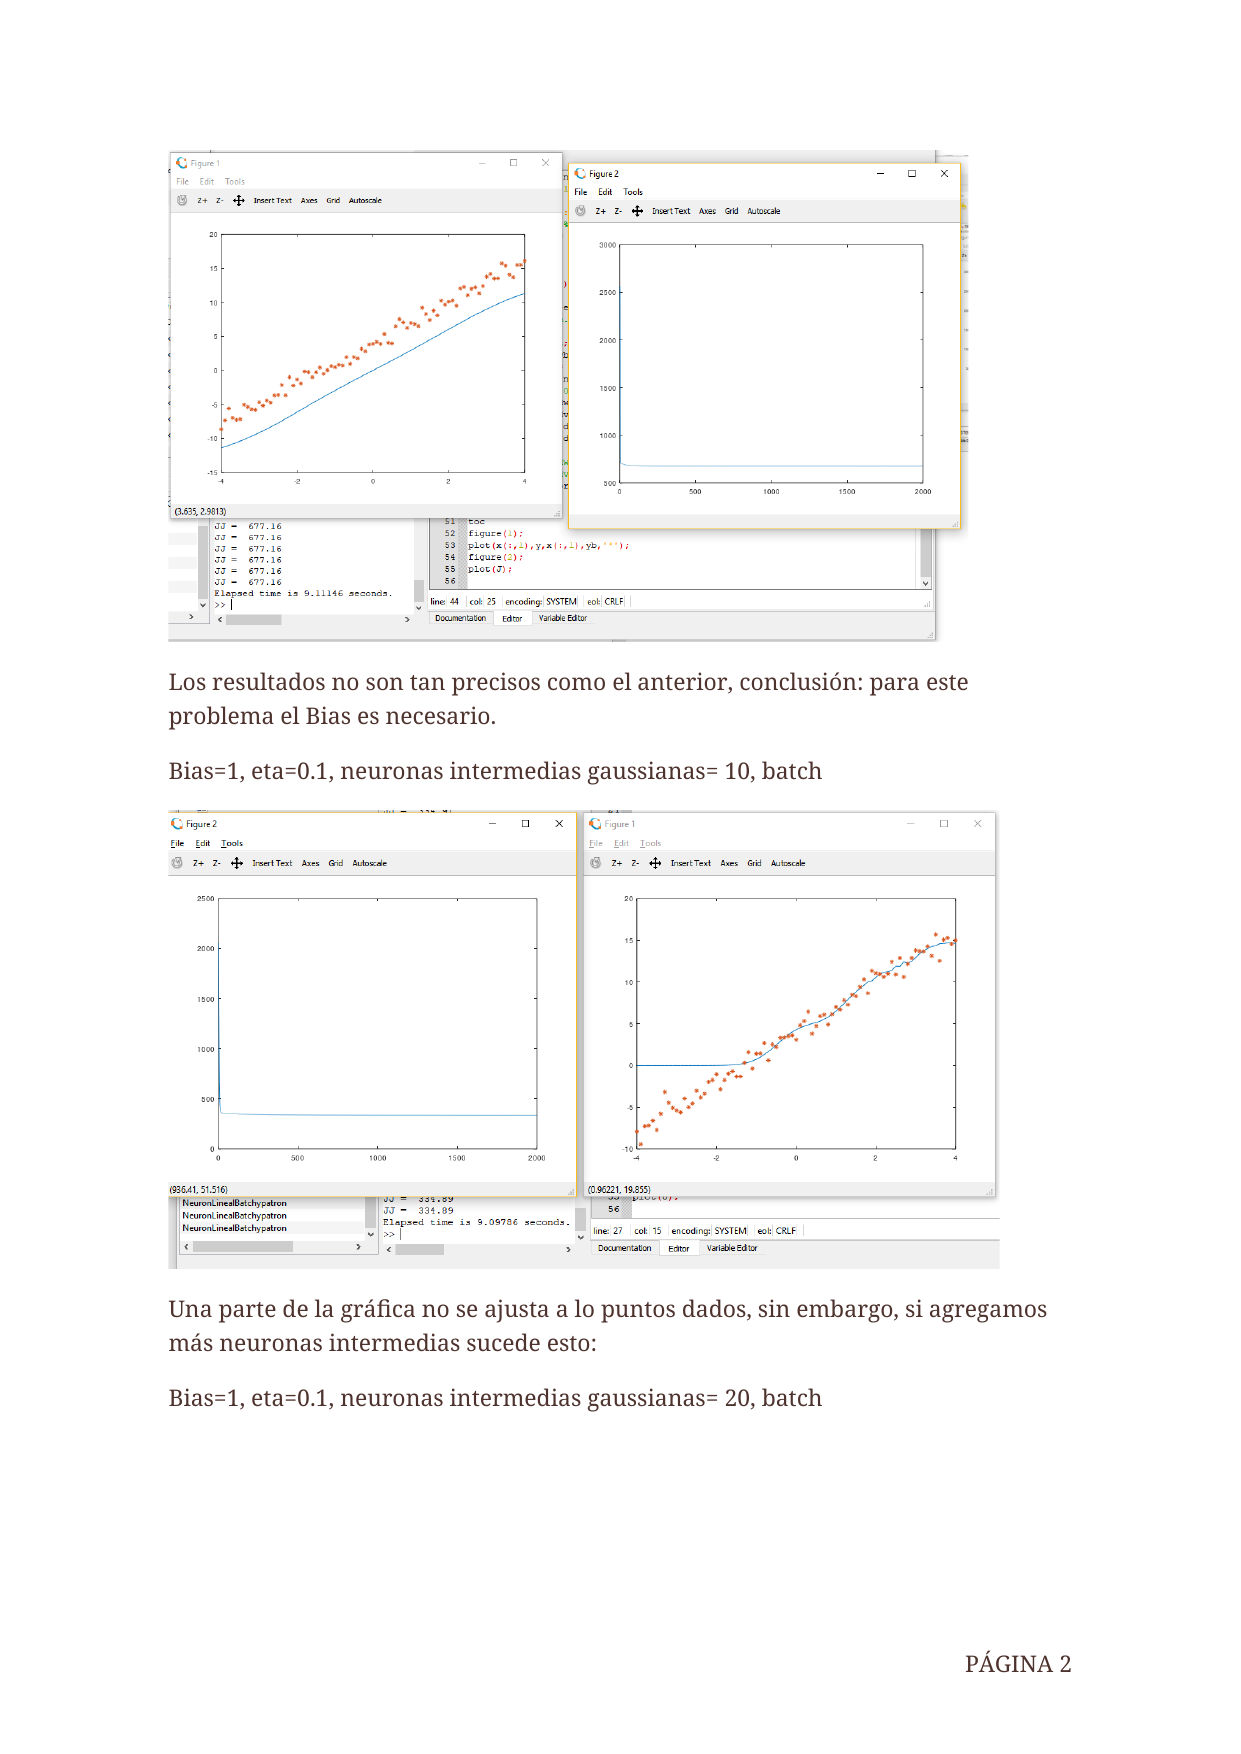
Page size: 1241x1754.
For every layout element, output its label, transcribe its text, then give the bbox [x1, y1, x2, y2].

picture [168, 150, 969, 642]
picture [168, 810, 1000, 1269]
text Una parte de la gráfica no se ajusta a lo puntos dados, sin embargo, si agregamos más neuronas intermedias sucede esto: [168, 1292, 1072, 1358]
text Bias=1, eta=0.1, neuronas intermedias gaussianas= 10, batch [168, 755, 1072, 786]
text Bias=1, eta=0.1, neuronas intermedias gaussianas= 20, batch [168, 1382, 1072, 1413]
text Los resultados no son tan precisos como el anterior, conclusión: para este problema el Bias es necesario. [168, 666, 1072, 731]
